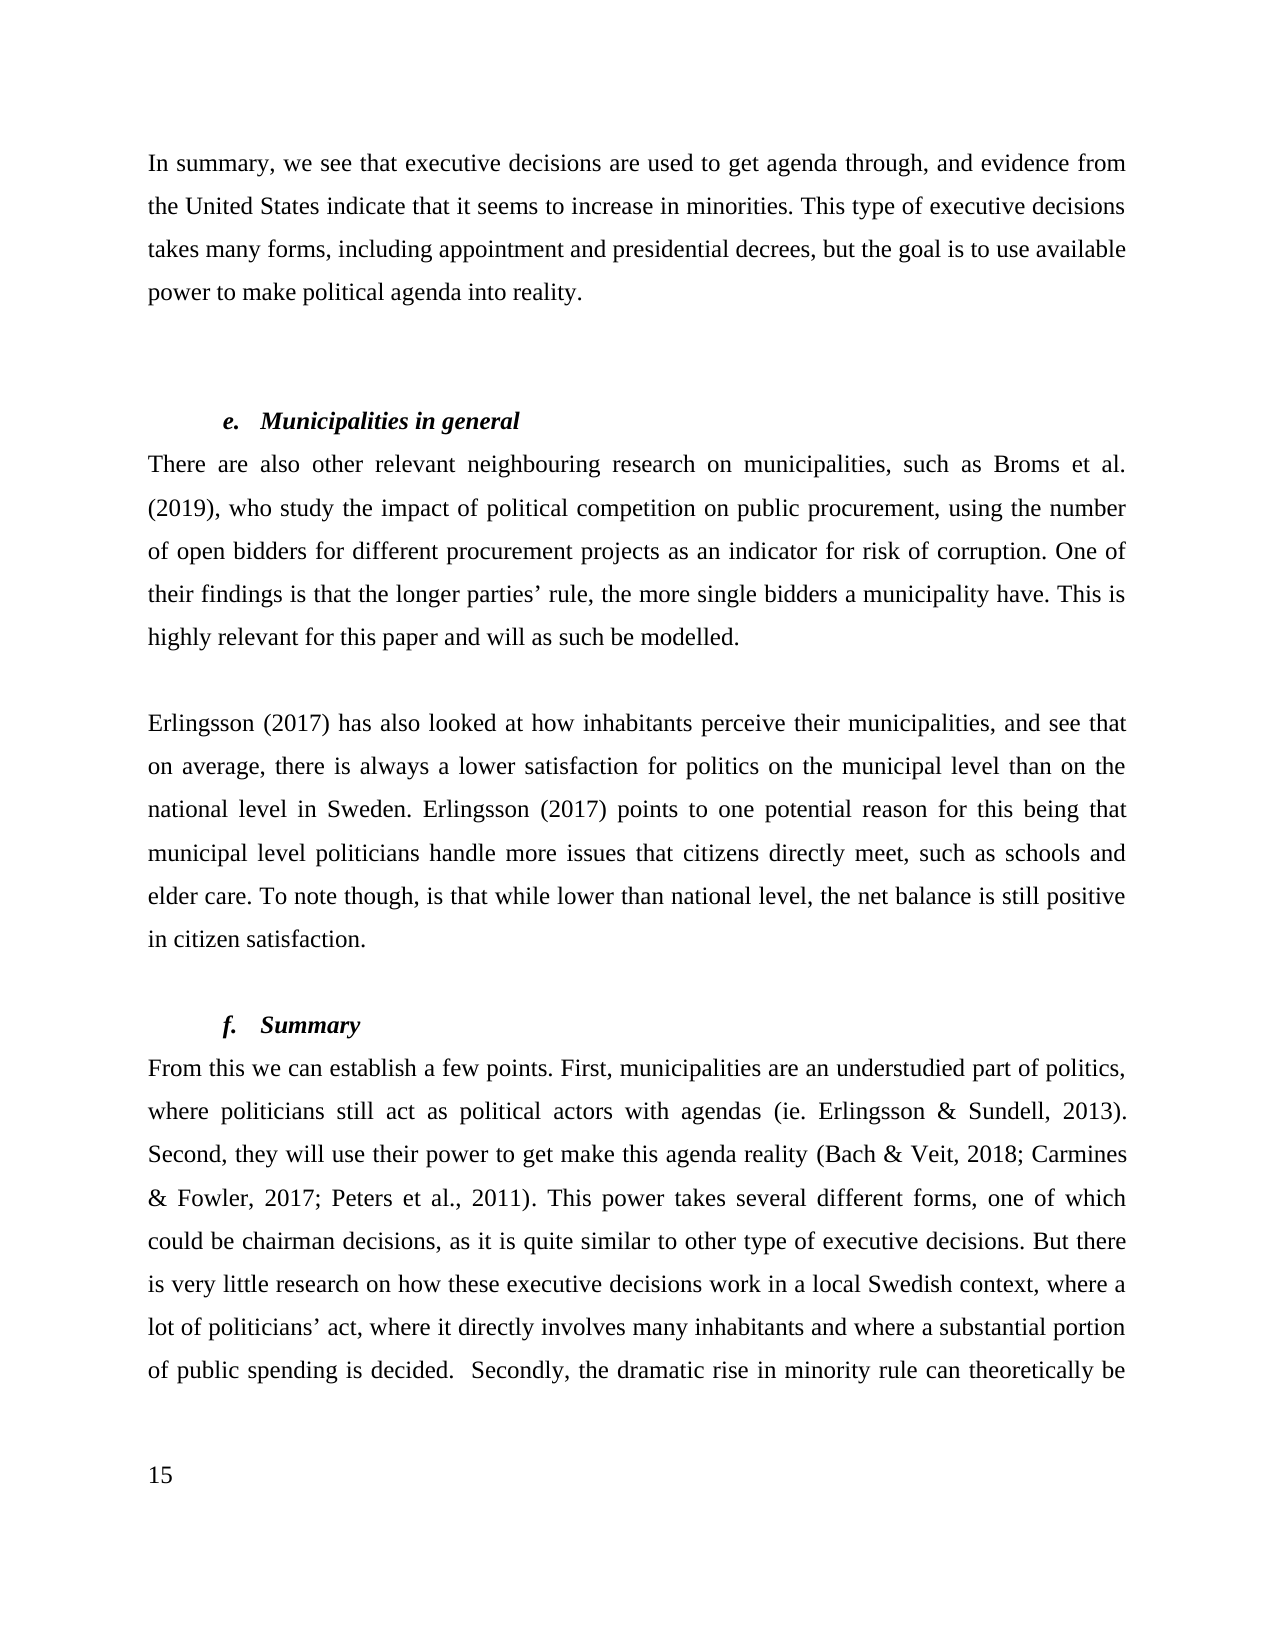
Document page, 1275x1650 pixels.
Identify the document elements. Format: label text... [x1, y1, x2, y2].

text There are also other relevant neighbouring research on municipalities, such as Broms et al. (2019), who study the impact of political competition on public procurement, using the number of open bidders for different procurement projects as an indicator for risk of corruption. One of their findings is that the longer parties’ rule, the more single bidders a municipality have. This is highly relevant for this paper and will as such be modelled. [148, 449, 1127, 651]
text Erlingsson (2017) has also looked at how inhabitants perceive their municipalities, and see that on average, there is always a lower satisfaction for politics on the municipal level than on the national level in Sweden. Erlingsson (2017) points to one potential reason for this being that municipal level politicians handle more issues that citizens directly meet, such as schools and elder care. To note though, is that while lower than national level, the net balance is still positive in citizen satisfaction. [148, 708, 1127, 953]
subtitle Summary [223, 1010, 1127, 1039]
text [148, 1053, 1127, 1384]
text In summary, we see that executive decisions are used to get agenda through, and evidence from the United States indicate that it seems to increase in minorities. This type of executive decisions takes many forms, including appointment and presidential decrees, but the goal is to use available power to make political agenda into reality. [148, 148, 1127, 306]
subtitle Municipalities in general [223, 406, 1127, 435]
